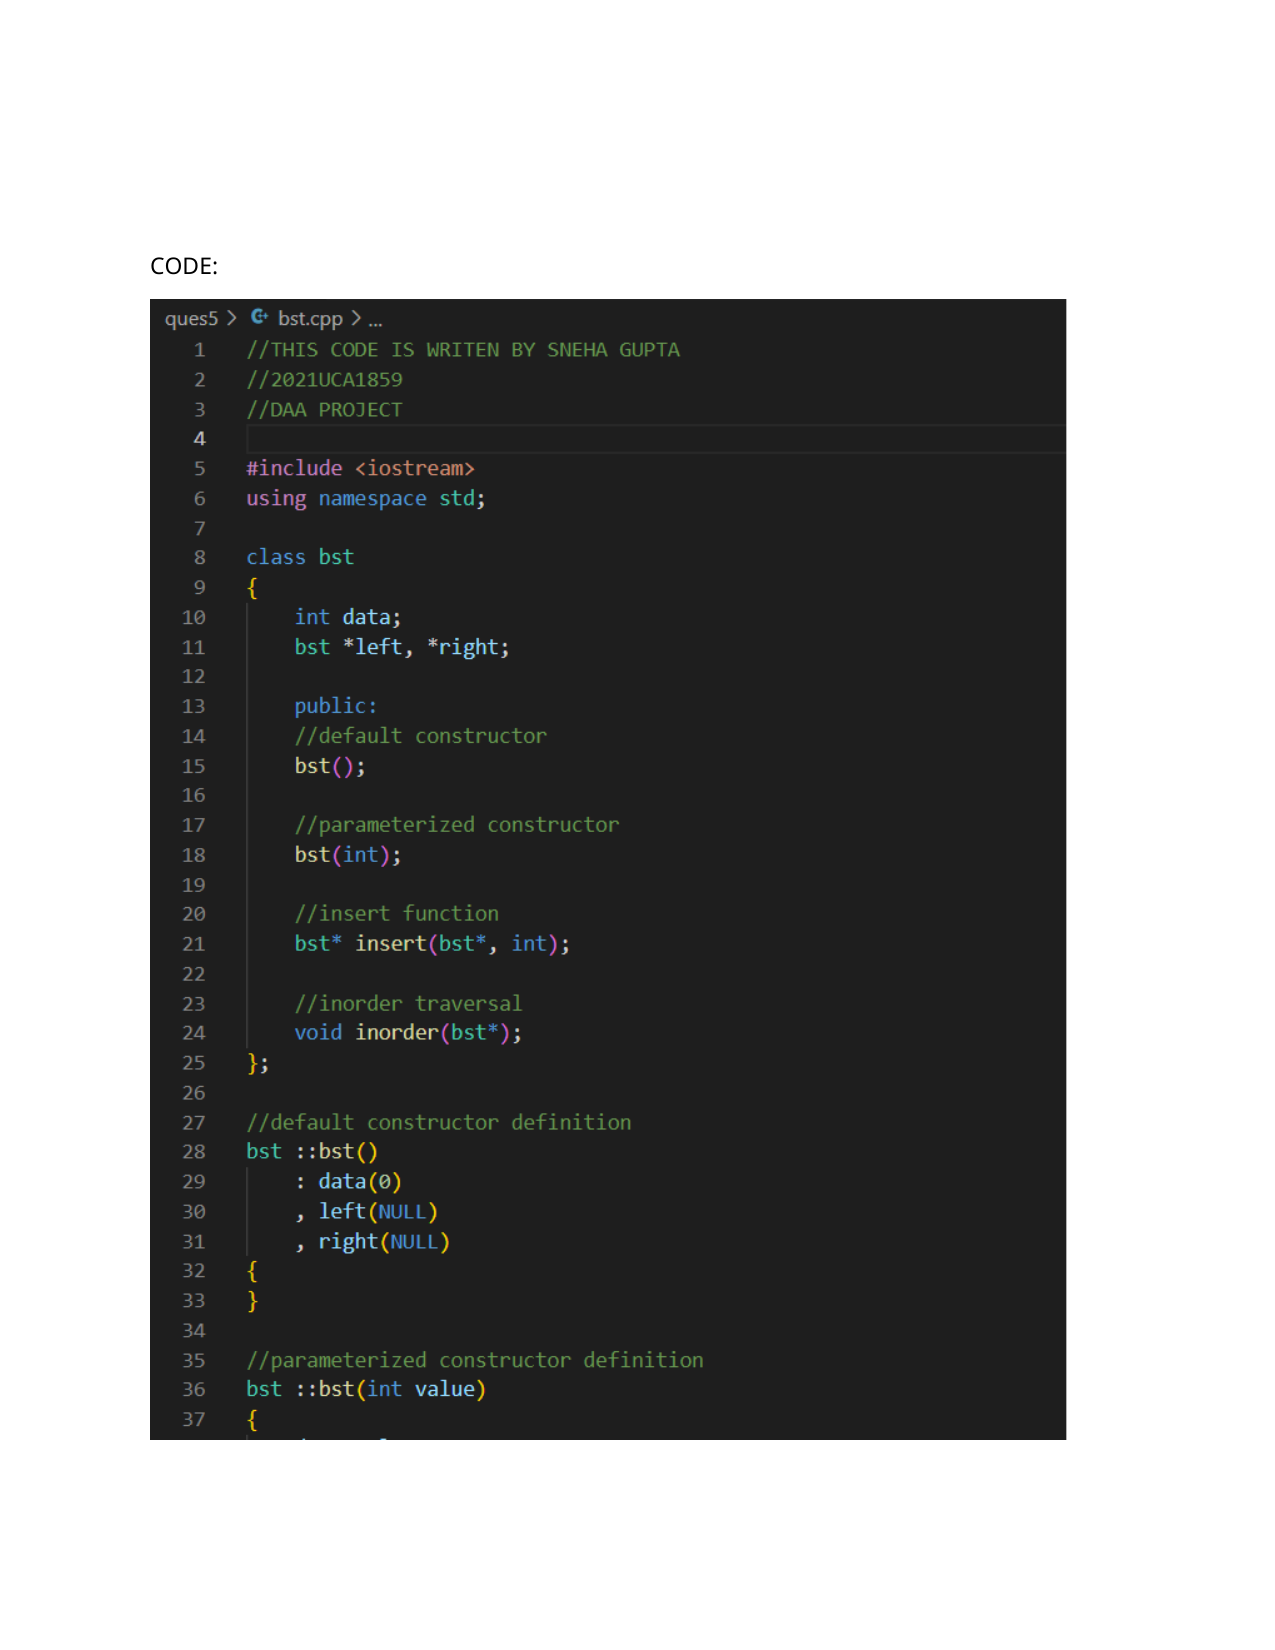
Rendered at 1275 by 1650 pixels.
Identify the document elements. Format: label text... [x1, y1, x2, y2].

text CODE: [150, 249, 1125, 281]
picture [150, 299, 1067, 1440]
